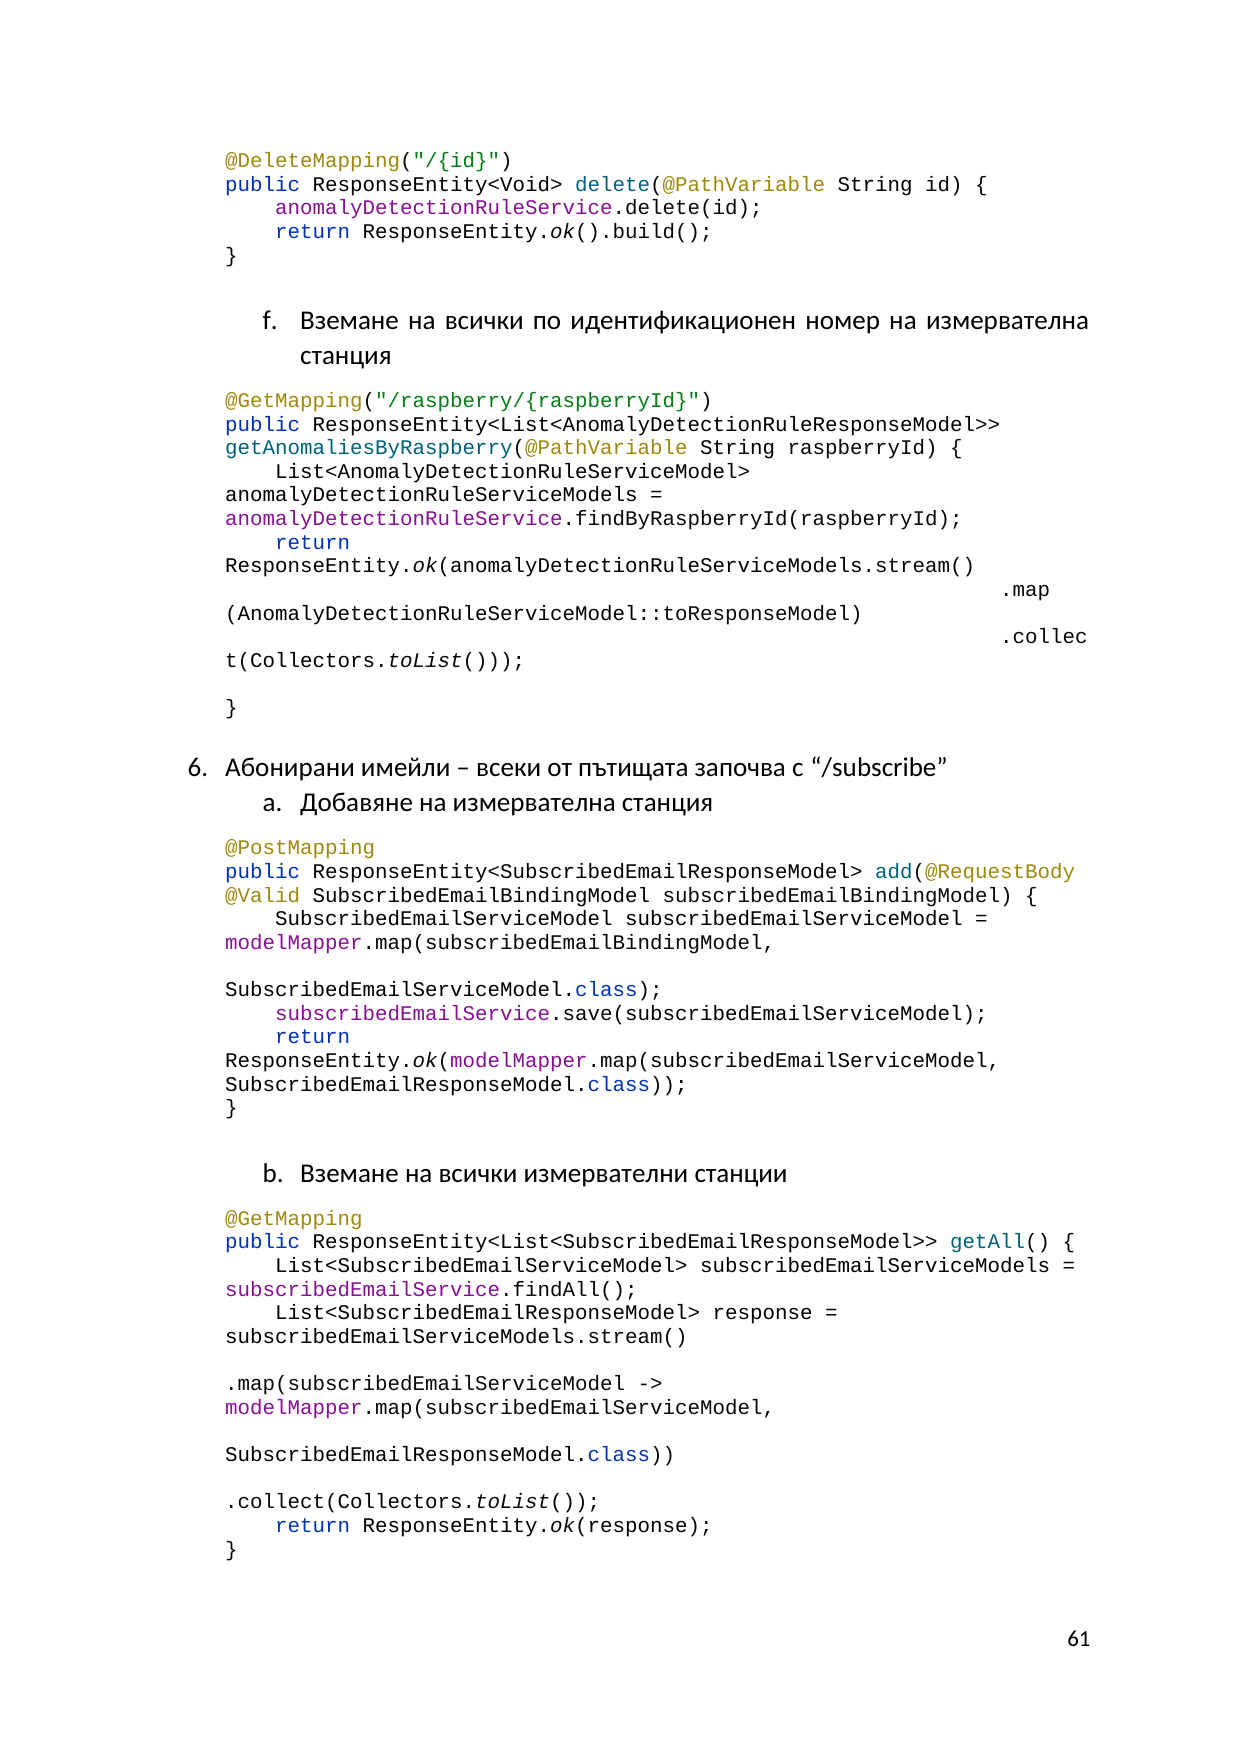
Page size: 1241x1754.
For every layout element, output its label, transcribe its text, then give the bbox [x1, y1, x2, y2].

list Добавяне на измервателна станция [262, 786, 1090, 819]
list Абонирани имейли – всеки от пътищата започва с “/subscribe” [187, 751, 1090, 784]
text @DeleteMapping("/{id}") public ResponseEntity<Void> delete(@PathVariable String id) { anomalyDetectionRuleService.delete(id); return ResponseEntity.ok().build(); } [225, 150, 1090, 268]
text @GetMapping("/raspberry/{raspberryId}") public ResponseEntity<List<AnomalyDetectionRuleResponseModel>> getAnomaliesByRaspberry(@PathVariable String raspberryId) { List<AnomalyDetectionRuleServiceModel> anomalyDetectionRuleServiceModels = anomalyDetectionRuleService.findByRaspberryId(raspberryId); return ResponseEntity.ok(anomalyDetectionRuleServiceModels.stream() .map(AnomalyDetectionRuleServiceModel::toResponseModel) .collect(Collectors.toList())); } [225, 390, 1090, 721]
list Вземане на всички по идентификационен номер на измервателна станция [262, 303, 1090, 371]
text @PostMapping public ResponseEntity<SubscribedEmailResponseModel> add(@RequestBody @Valid SubscribedEmailBindingModel subscribedEmailBindingModel) { SubscribedEmailServiceModel subscribedEmailServiceModel = modelMapper.map(subscribedEmailBindingModel, SubscribedEmailServiceModel.class); subscribedEmailService.save(subscribedEmailServiceModel); return ResponseEntity.ok(modelMapper.map(subscribedEmailServiceModel, SubscribedEmailResponseModel.class)); } [225, 837, 1090, 1121]
text @GetMapping public ResponseEntity<List<SubscribedEmailResponseModel>> getAll() { List<SubscribedEmailServiceModel> subscribedEmailServiceModels = subscribedEmailService.findAll(); List<SubscribedEmailResponseModel> response = subscribedEmailServiceModels.stream() .map(subscribedEmailServiceModel -> modelMapper.map(subscribedEmailServiceModel, SubscribedEmailResponseModel.class)) .collect(Collectors.toList()); return ResponseEntity.ok(response); } [225, 1208, 1090, 1562]
list Вземане на всички измервателни станции [262, 1156, 1090, 1189]
